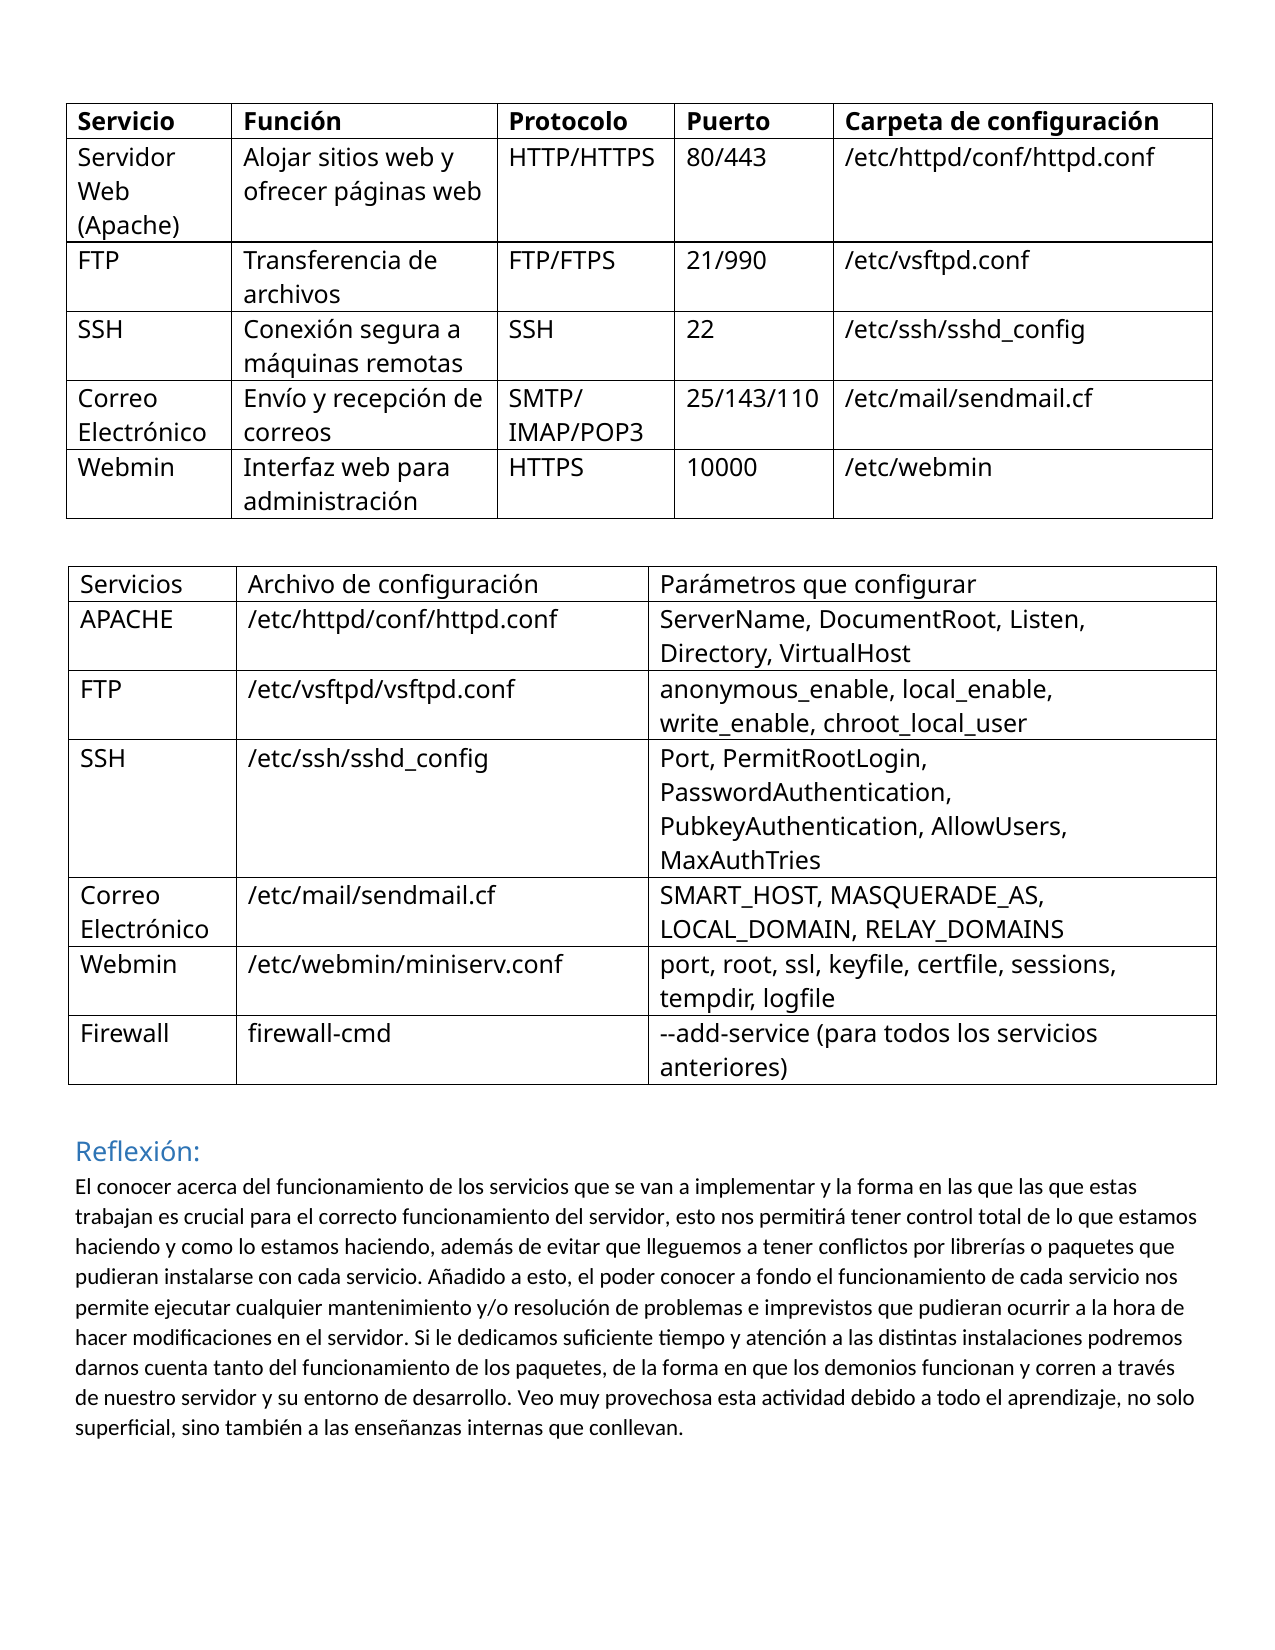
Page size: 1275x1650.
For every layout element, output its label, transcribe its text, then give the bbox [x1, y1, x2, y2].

table_cell SSH [69, 740, 236, 877]
table_cell ServerName, DocumentRoot, Listen, Directory, VirtualHost [649, 602, 1216, 670]
table_cell Webmin [67, 450, 231, 518]
table_cell /etc/mail/sendmail.cf [834, 381, 1212, 449]
table_cell /etc/vsftpd/vsftpd.conf [237, 671, 648, 739]
table_header Servicios [69, 567, 236, 601]
table_cell 21/990 [675, 243, 833, 311]
table_cell 22 [675, 312, 833, 380]
table_header Función [232, 104, 497, 138]
table_cell /etc/webmin/miniserv.conf [237, 947, 648, 1015]
table_cell /etc/webmin [834, 450, 1212, 518]
table_cell FTP [69, 671, 236, 739]
table_header Puerto [675, 104, 833, 138]
table_cell APACHE [69, 602, 236, 670]
table_cell --add-service (para todos los servicios anteriores) [649, 1016, 1216, 1084]
table_cell Interfaz web para administración [232, 450, 497, 518]
table_cell Port, PermitRootLogin, PasswordAuthentication, PubkeyAuthentication, AllowUsers, MaxAuthTries [649, 740, 1216, 877]
table_header Carpeta de configuración [834, 104, 1212, 138]
table_cell Servidor Web (Apache) [67, 139, 231, 241]
table_cell SSH [67, 312, 231, 380]
table_cell Alojar sitios web y ofrecer páginas web [232, 139, 497, 241]
table_cell FTP/FTPS [498, 243, 674, 311]
table_cell SSH [498, 312, 674, 380]
table_cell FTP [67, 243, 231, 311]
table_cell 10000 [675, 450, 833, 518]
table_cell /etc/mail/sendmail.cf [237, 878, 648, 946]
table_cell /etc/httpd/conf/httpd.conf [237, 602, 648, 670]
table_cell anonymous_enable, local_enable, write_enable, chroot_local_user [649, 671, 1216, 739]
table_cell Firewall [69, 1016, 236, 1084]
table_cell firewall-cmd [237, 1016, 648, 1084]
table_cell port, root, ssl, keyfile, certfile, sessions, tempdir, logfile [649, 947, 1216, 1015]
table_header Protocolo [498, 104, 674, 138]
text El conocer acerca del funcionamiento de los servicios que se van a implementar y la forma en las que las que estas trabajan es crucial para el correcto funcionamiento del servidor, esto nos permitirá tener control total de lo que estamos haciendo y como lo estamos haciendo, además de evitar que lleguemos a tener conflictos por librerías o paquetes que pudieran instalarse con cada servicio. Añadido a esto, el poder conocer a fondo el funcionamiento de cada servicio nos permite ejecutar cualquier mantenimiento y/o resolución de problemas e imprevistos que pudieran ocurrir a la hora de hacer modificaciones en el servidor. Si le dedicamos suficiente tiempo y atención a las distintas instalaciones podremos darnos cuenta tanto del funcionamiento de los paquetes, de la forma en que los demonios funcionan y corren a través de nuestro servidor y su entorno de desarrollo. Veo muy provechosa esta actividad debido a todo el aprendizaje, no solo superficial, sino también a las enseñanzas internas que conllevan. [75, 1172, 1200, 1442]
table_cell /etc/ssh/sshd_config [237, 740, 648, 877]
table_cell /etc/ssh/sshd_config [834, 312, 1212, 380]
table_cell /etc/vsftpd.conf [834, 243, 1212, 311]
subtitle Reflexión: [75, 1132, 1200, 1169]
table_cell Envío y recepción de correos [232, 381, 497, 449]
table_cell Webmin [69, 947, 236, 1015]
table_header Archivo de configuración [237, 567, 648, 601]
table_cell Conexión segura a máquinas remotas [232, 312, 497, 380]
table_cell 80/443 [675, 139, 833, 241]
table_cell SMTP/IMAP/POP3 [498, 381, 674, 449]
table_cell Correo Electrónico [67, 381, 231, 449]
table_cell Correo Electrónico [69, 878, 236, 946]
table_cell Transferencia de archivos [232, 243, 497, 311]
table_cell 25/143/110 [675, 381, 833, 449]
table_cell /etc/httpd/conf/httpd.conf [834, 139, 1212, 241]
table_header Parámetros que configurar [649, 567, 1216, 601]
table_cell HTTP/HTTPS [498, 139, 674, 241]
table_cell SMART_HOST, MASQUERADE_AS, LOCAL_DOMAIN, RELAY_DOMAINS [649, 878, 1216, 946]
table_header Servicio [67, 104, 231, 138]
table_cell HTTPS [498, 450, 674, 518]
